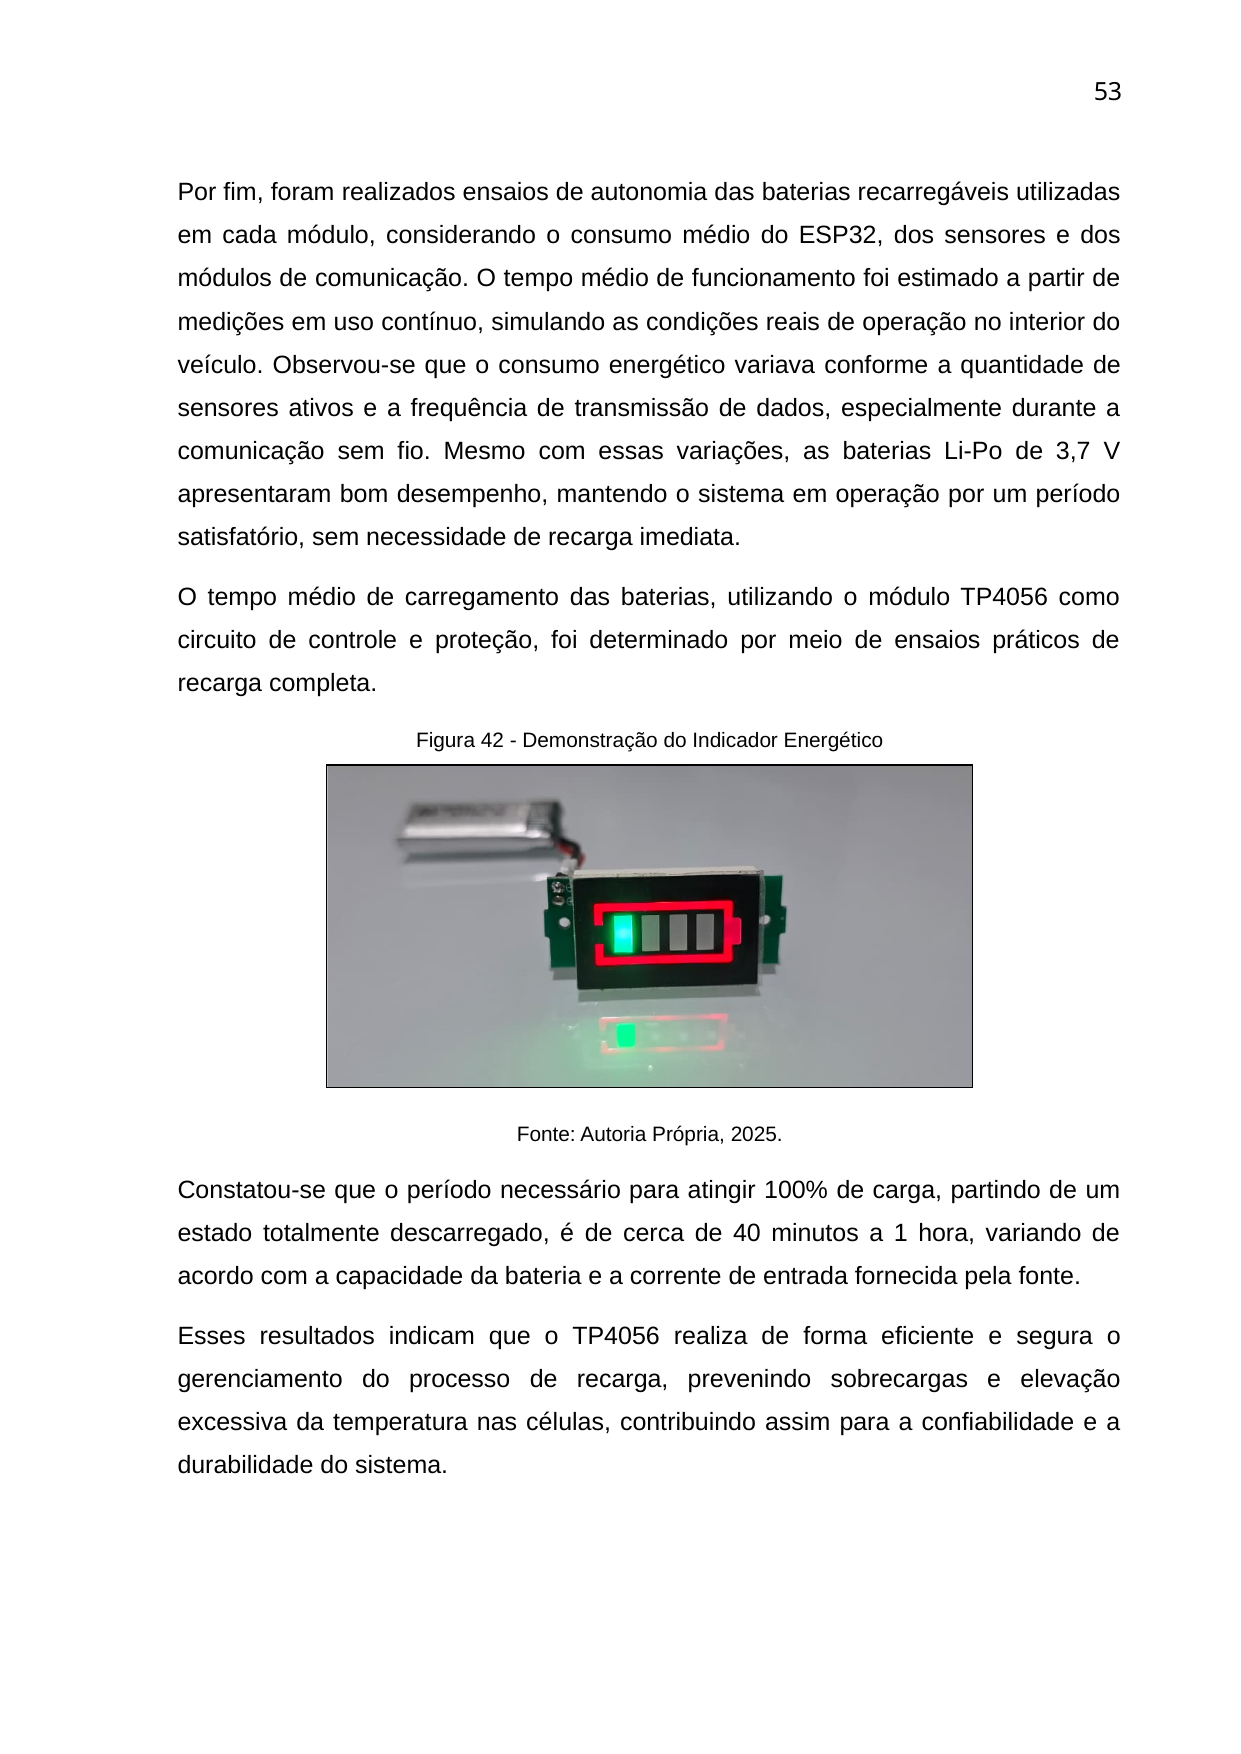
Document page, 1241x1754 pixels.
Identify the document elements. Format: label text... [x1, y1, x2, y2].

text O tempo médio de carregamento das baterias, utilizando o módulo TP4056 como circuito de controle e proteção, foi determinado por meio de ensaios práticos de recarga completa. [177, 582, 1122, 697]
text Fonte: Autoria Própria, 2025. [177, 1122, 1122, 1146]
text Por fim, foram realizados ensaios de autonomia das baterias recarregáveis utilizadas em cada módulo, considerando o consumo médio do ESP32, dos sensores e dos módulos de comunicação. O tempo médio de funcionamento foi estimado a partir de medições em uso contínuo, simulando as condições reais de operação no interior do veículo. Observou-se que o consumo energético variava conforme a quantidade de sensores ativos e a frequência de transmissão de dados, especialmente durante a comunicação sem fio. Mesmo com essas variações, as baterias Li-Po de 3,7 V apresentaram bom desempenho, mantendo o sistema em operação por um período satisfatório, sem necessidade de recarga imediata. [177, 177, 1122, 551]
text Constatou-se que o período necessário para atingir 100% de carga, partindo de um estado totalmente descarregado, é de cerca de 40 minutos a 1 hora, variando de acordo com a capacidade da bateria e a corrente de entrada fornecida pela fonte. [177, 1175, 1122, 1290]
picture [327, 766, 972, 1087]
text Figura 42 - Demonstração do Indicador Energético [177, 728, 1122, 752]
text Esses resultados indicam que o TP4056 realiza de forma eficiente e segura o gerenciamento do processo de recarga, prevenindo sobrecargas e elevação excessiva da temperatura nas células, contribuindo assim para a confiabilidade e a durabilidade do sistema. [177, 1321, 1122, 1479]
